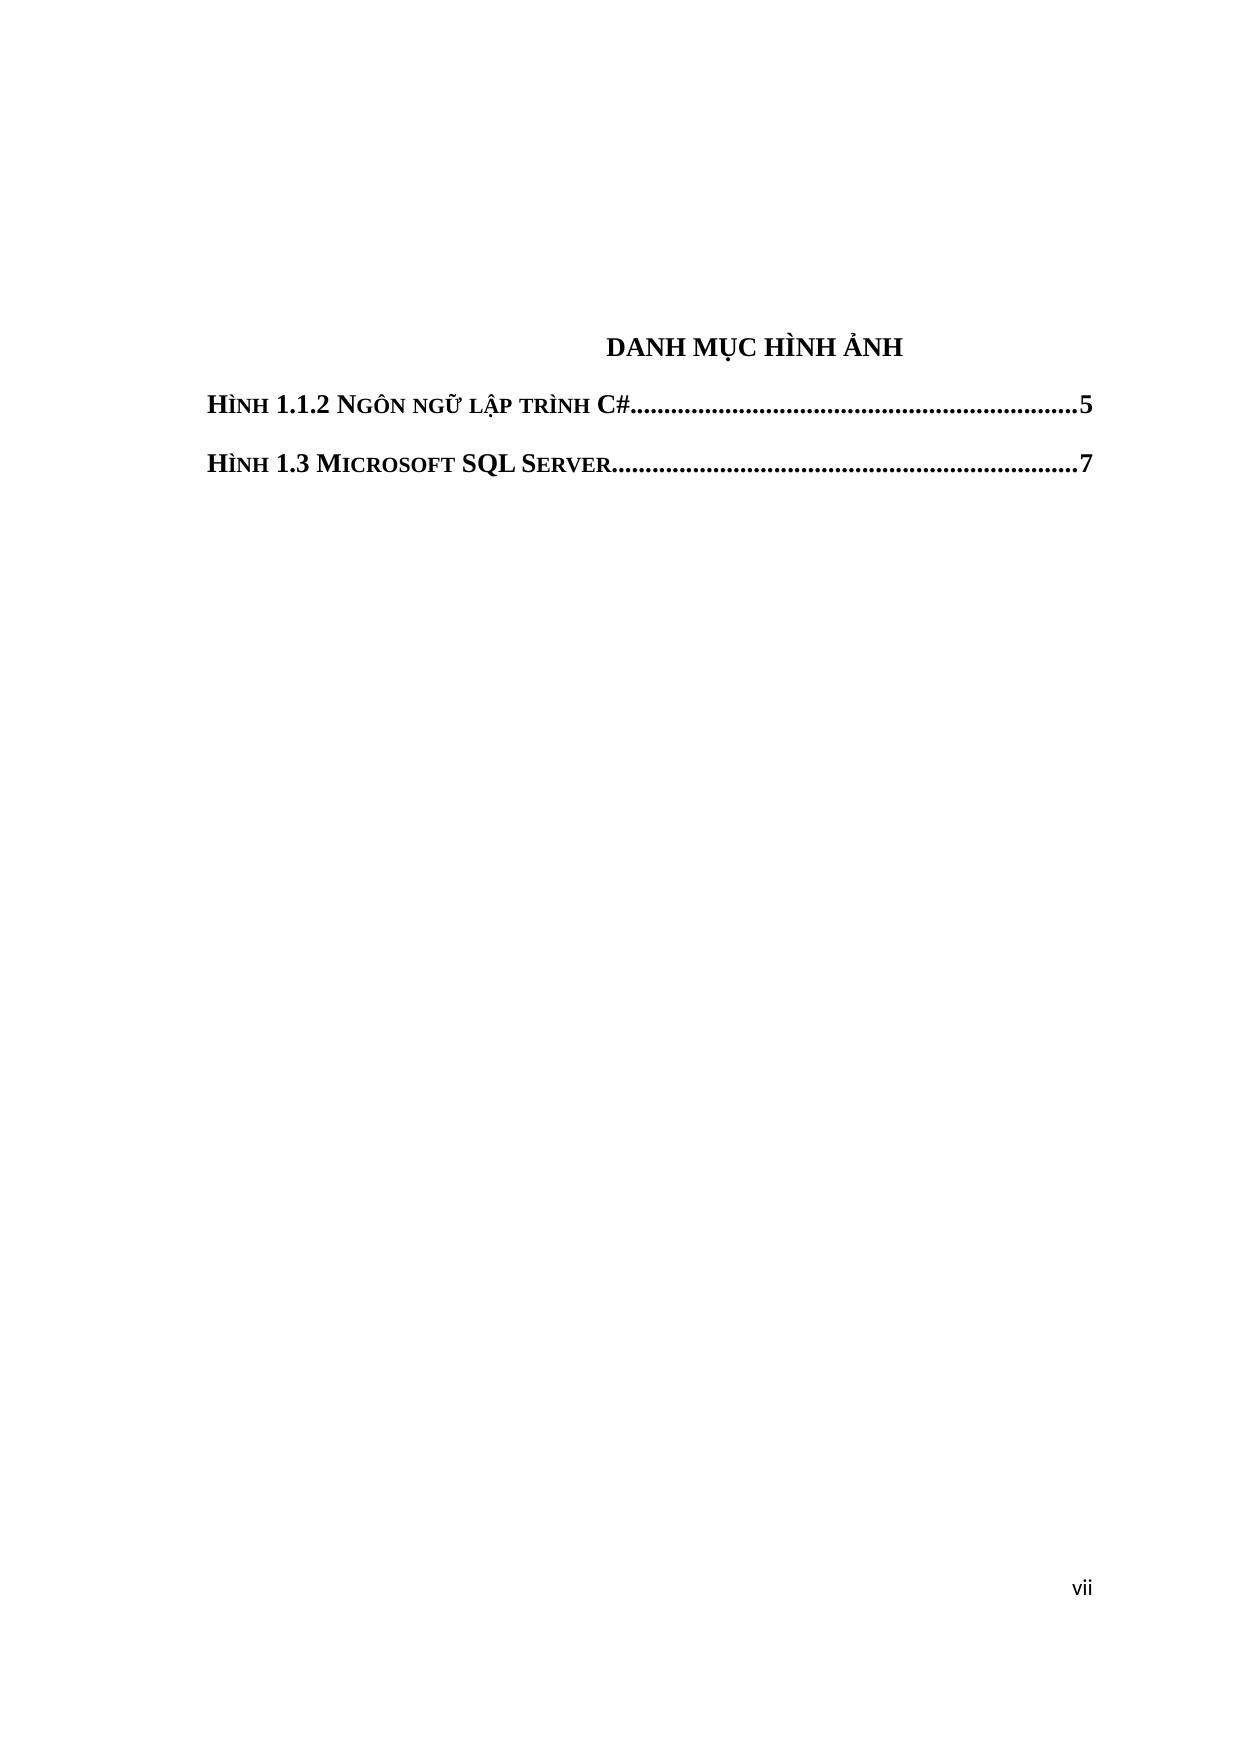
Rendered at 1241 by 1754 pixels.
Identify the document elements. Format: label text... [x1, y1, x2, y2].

text Hình 1.1.2 Ngôn ngữ lập trình C# 5 [207, 388, 1092, 419]
subtitle DANH MỤC HÌNH ẢNH [207, 332, 1092, 363]
text Hình 1.3 Microsoft SQL Server 7 [207, 447, 1092, 478]
